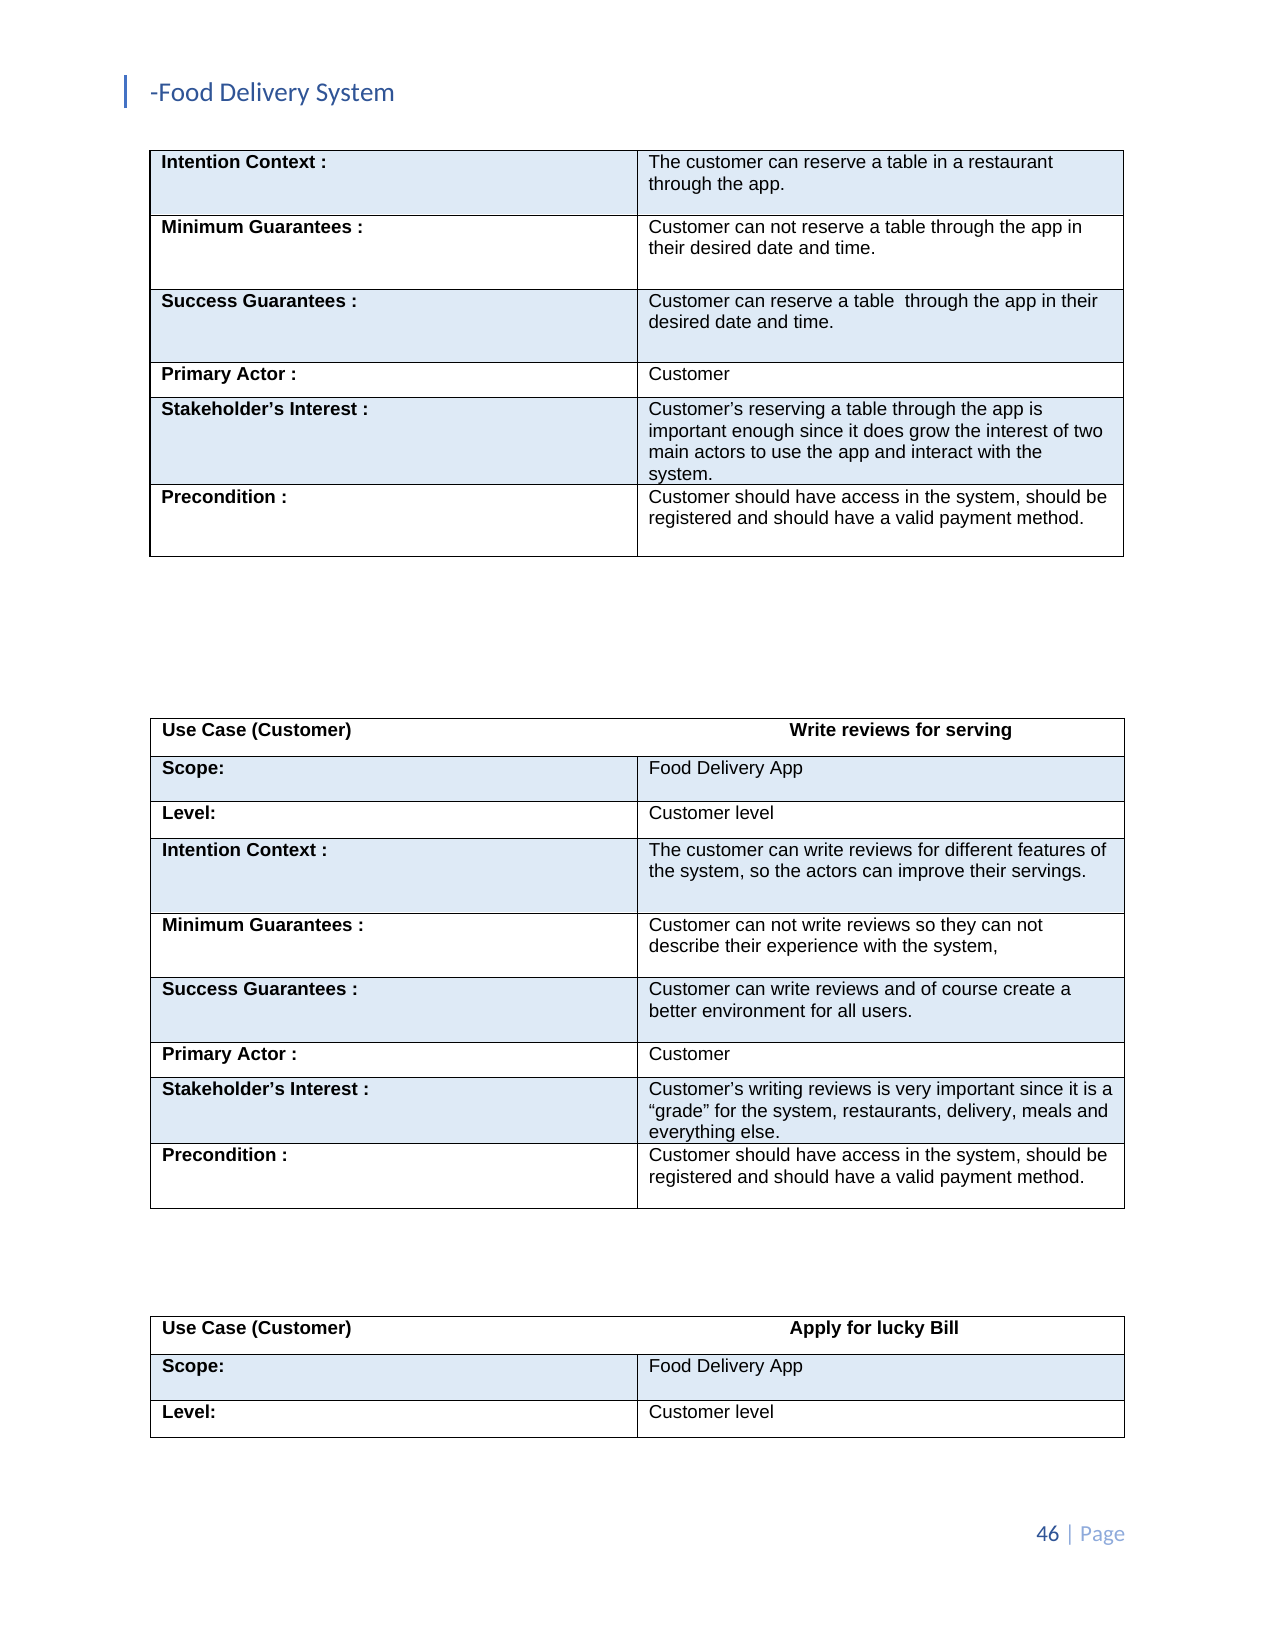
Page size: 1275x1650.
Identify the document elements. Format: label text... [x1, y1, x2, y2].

table_cell Food Delivery App [638, 1355, 1124, 1400]
table_header Use Case (Customer) [151, 719, 637, 756]
table_cell Customer’s writing reviews is very important since it is a “grade” for the system, restaurants, delivery, meals and everything else. [638, 1078, 1124, 1143]
table_cell Customer level [638, 802, 1124, 837]
table_cell The customer can write reviews for different features of the system, so the actors can improve their servings. [638, 839, 1124, 912]
table_header Write reviews for serving [638, 719, 1124, 756]
table_cell Intention Context : [151, 151, 637, 214]
table_cell Primary Actor : [151, 363, 637, 397]
table_header Use Case (Customer) [151, 1317, 637, 1354]
table_cell Minimum Guarantees : [151, 216, 637, 288]
table_cell Precondition : [151, 1144, 637, 1207]
table_cell Food Delivery App [638, 757, 1124, 801]
table_cell Scope: [151, 757, 637, 801]
table_cell The customer can reserve a table in a restaurant through the app. [638, 151, 1123, 214]
table_cell Level: [151, 1401, 637, 1437]
table_cell Level: [151, 802, 637, 837]
table_cell Success Guarantees : [151, 978, 637, 1042]
table_cell Precondition : [151, 485, 637, 556]
table_cell Scope: [151, 1355, 637, 1400]
table_cell Customer level [638, 1401, 1124, 1437]
table_cell Customer can reserve a table through the app in their desired date and time. [638, 290, 1123, 362]
table_cell Success Guarantees : [151, 290, 637, 362]
table_cell Customer should have access in the system, should be registered and should have a valid payment method. [638, 1144, 1124, 1207]
table_cell Stakeholder’s Interest : [151, 1078, 637, 1143]
table_cell Customer’s reserving a table through the app is important enough since it does grow the interest of two main actors to use the app and interact with the system. [638, 398, 1123, 484]
table_cell Primary Actor : [151, 1043, 637, 1077]
table_cell Minimum Guarantees : [151, 914, 637, 977]
table_cell Customer should have access in the system, should be registered and should have a valid payment method. [638, 485, 1123, 556]
table_cell Stakeholder’s Interest : [151, 398, 637, 484]
table_cell Intention Context : [151, 839, 637, 912]
table_cell Customer can not write reviews so they can not describe their experience with the system, [638, 914, 1124, 977]
table_cell Customer [638, 363, 1123, 397]
table_cell Customer can write reviews and of course create a better environment for all users. [638, 978, 1124, 1042]
table_header Apply for lucky Bill [638, 1317, 1124, 1354]
table_cell Customer can not reserve a table through the app in their desired date and time. [638, 216, 1123, 288]
table_cell Customer [638, 1043, 1124, 1077]
